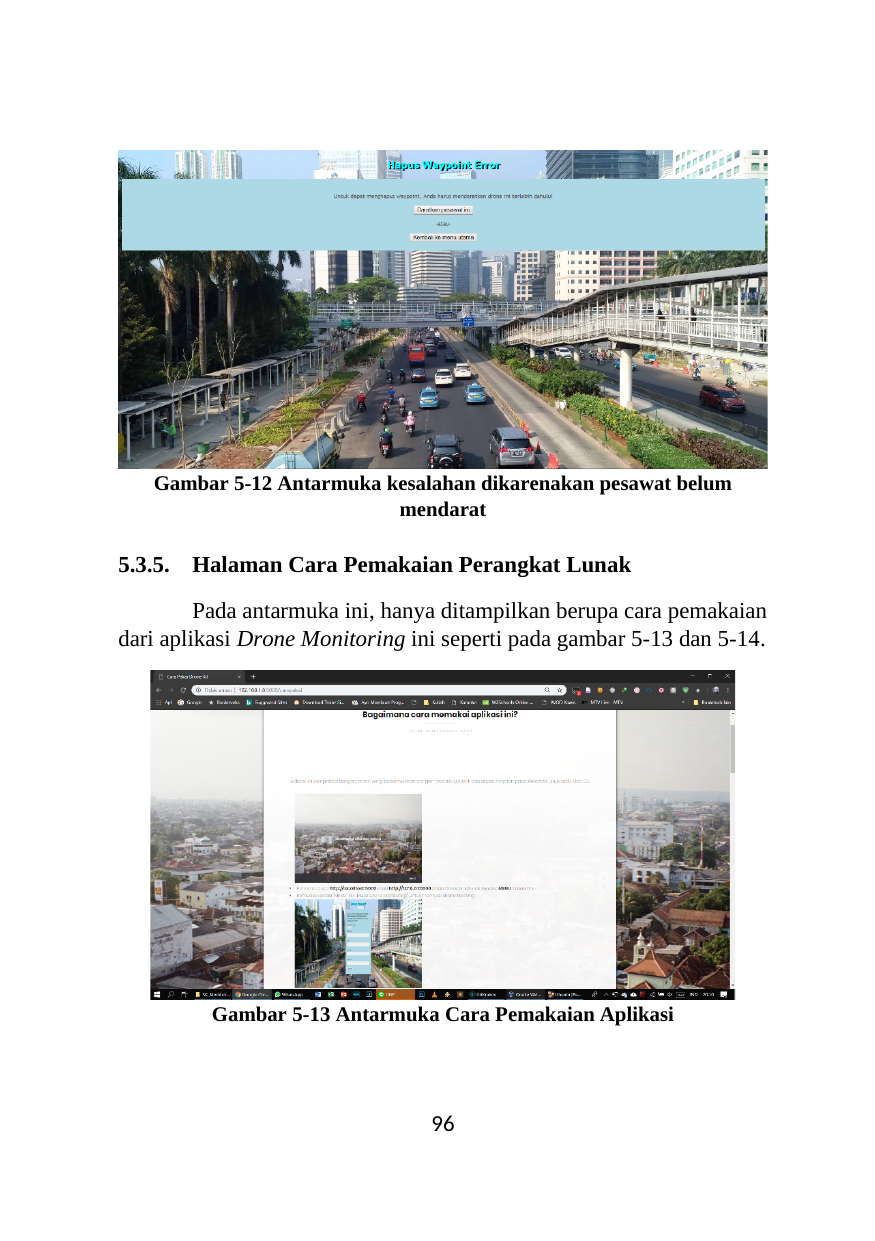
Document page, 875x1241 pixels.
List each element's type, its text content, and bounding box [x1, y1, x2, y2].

list Gambar 5-13 Antarmuka Cara Pemakaian Aplikasi [118, 1001, 767, 1026]
picture [118, 150, 768, 469]
list Gambar 5-12 Antarmuka kesalahan dikarenakan pesawat belum mendarat [118, 471, 767, 521]
picture [150, 670, 736, 1000]
text Pada antarmuka ini, hanya ditampilkan berupa cara pemakaian dari aplikasi Drone Monitoring ini seperti pada gambar 5-13 dan 5-14. [118, 597, 767, 651]
list Halaman Cara Pemakaian Perangkat Lunak [118, 552, 767, 578]
